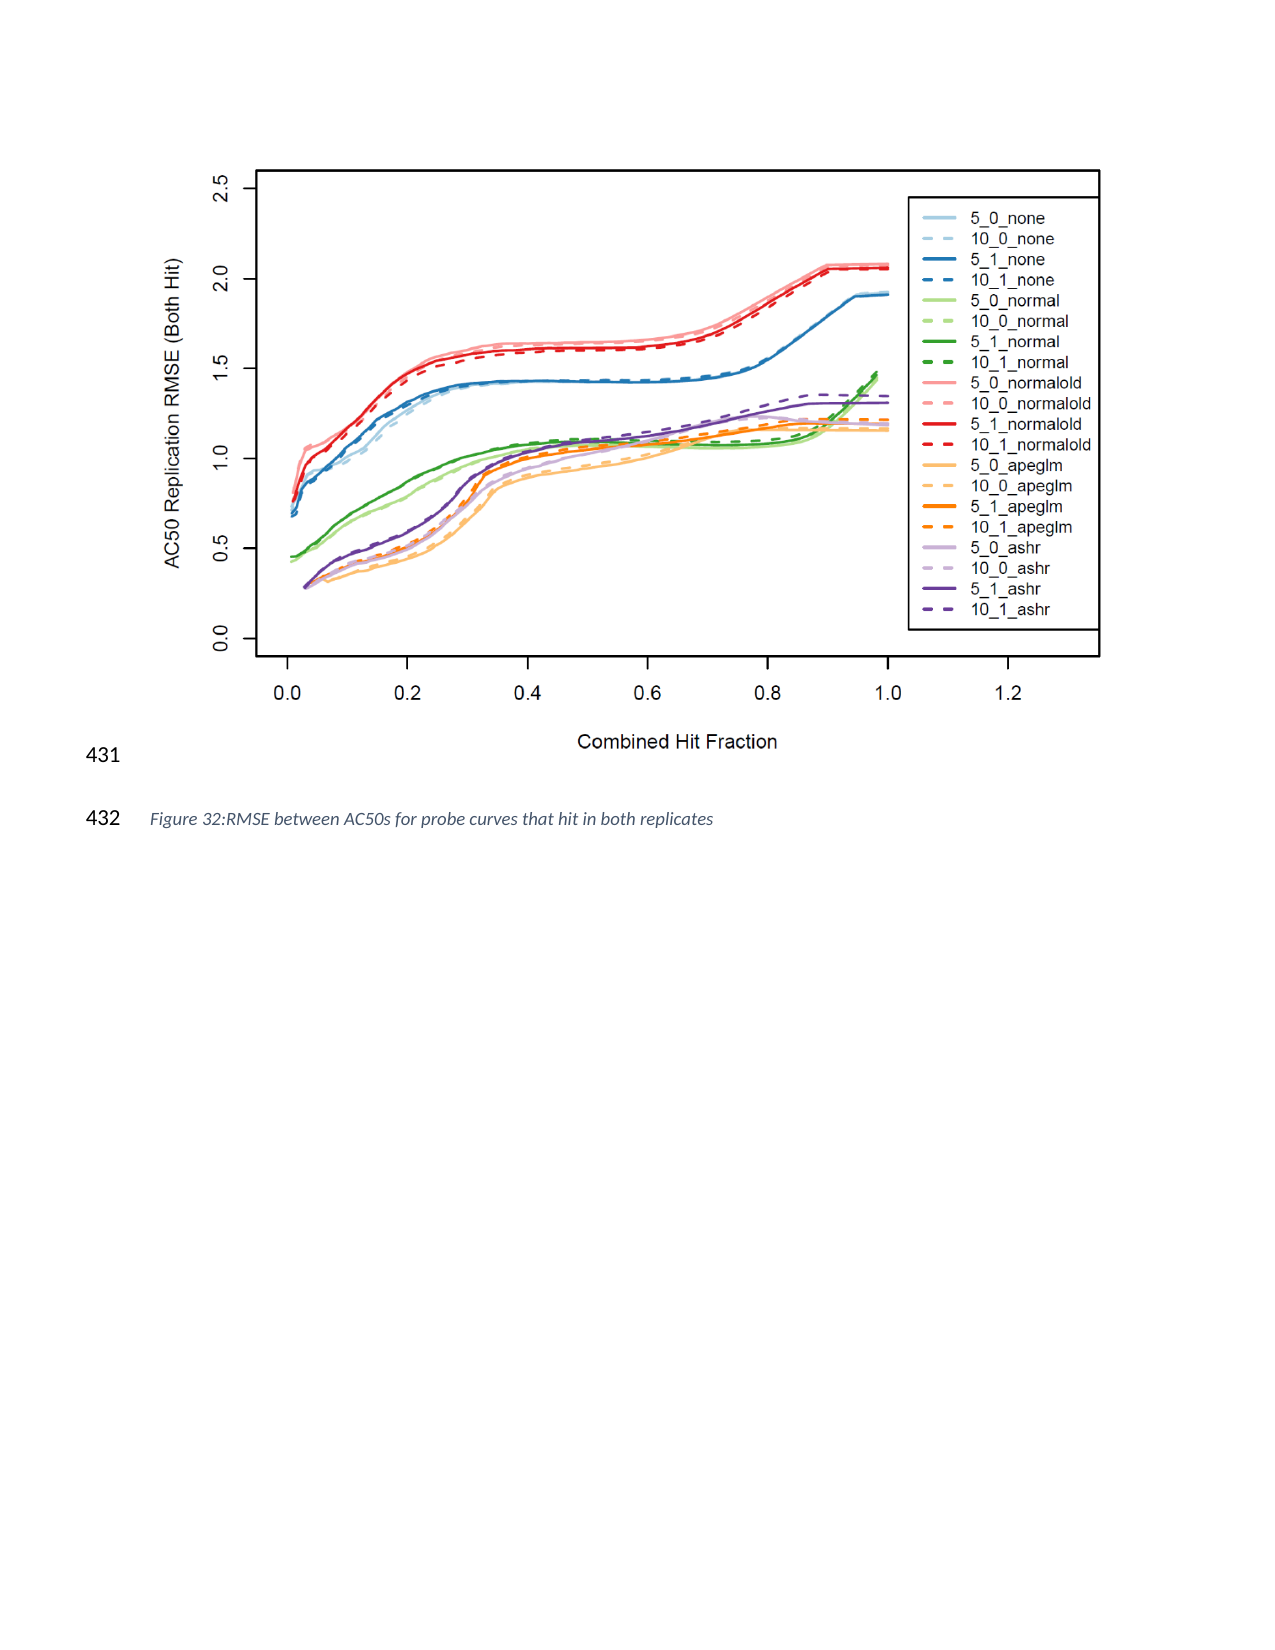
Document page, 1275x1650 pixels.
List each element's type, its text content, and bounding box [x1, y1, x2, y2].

text Figure 32:RMSE between AC50s for probe curves that hit in both replicates [150, 807, 1125, 830]
picture [150, 150, 1125, 762]
